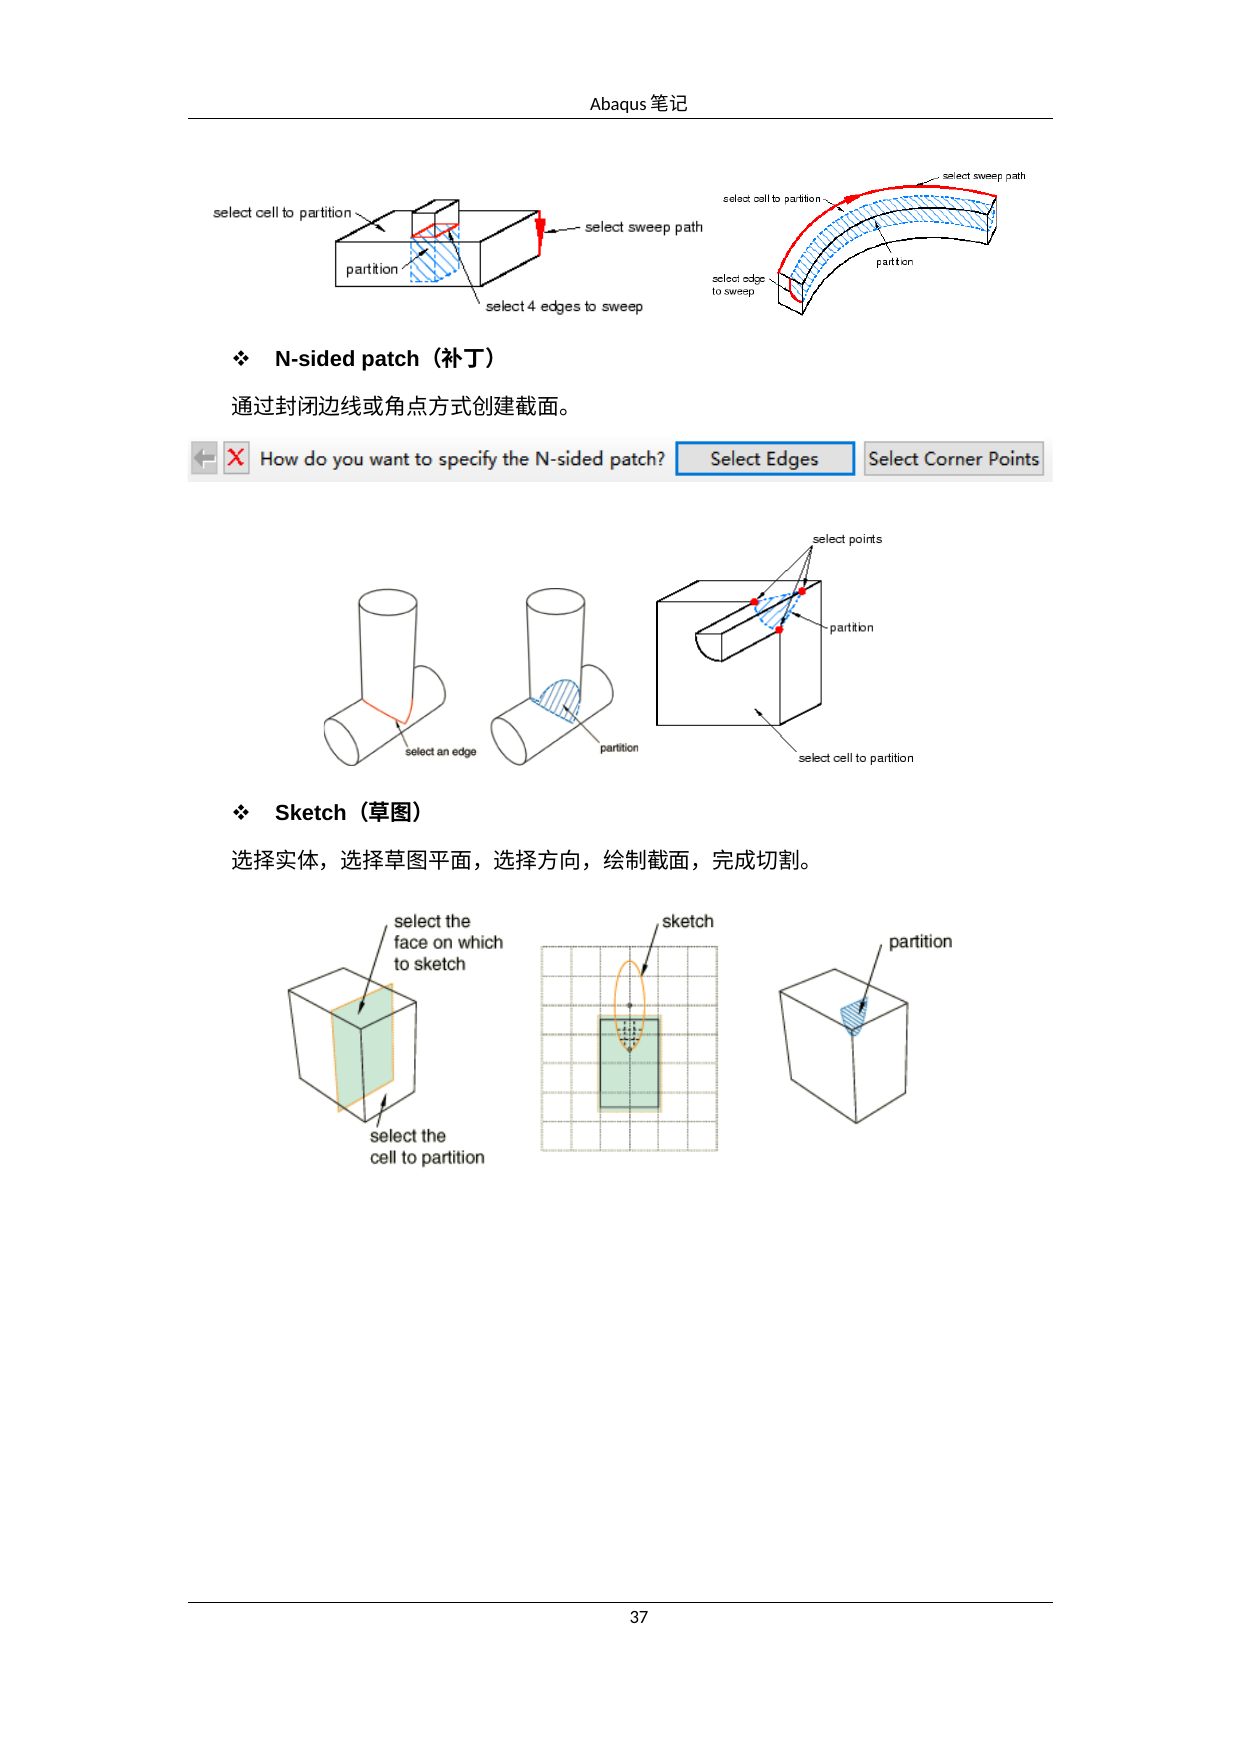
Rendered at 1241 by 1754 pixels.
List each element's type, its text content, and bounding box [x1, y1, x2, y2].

picture [712, 168, 1028, 316]
subtitle Sketch（草图） [231, 795, 1053, 827]
picture [212, 197, 707, 316]
picture [284, 891, 956, 1187]
picture [323, 588, 639, 766]
text 选择实体，选择草图平面，选择方向，绘制截面，完成切割。 [187, 843, 1053, 876]
picture [187, 437, 1053, 482]
subtitle N-sided patch（补丁） [231, 341, 1053, 373]
text 通过封闭边线或角点方式创建截面。 [187, 389, 1053, 421]
picture [655, 529, 917, 766]
